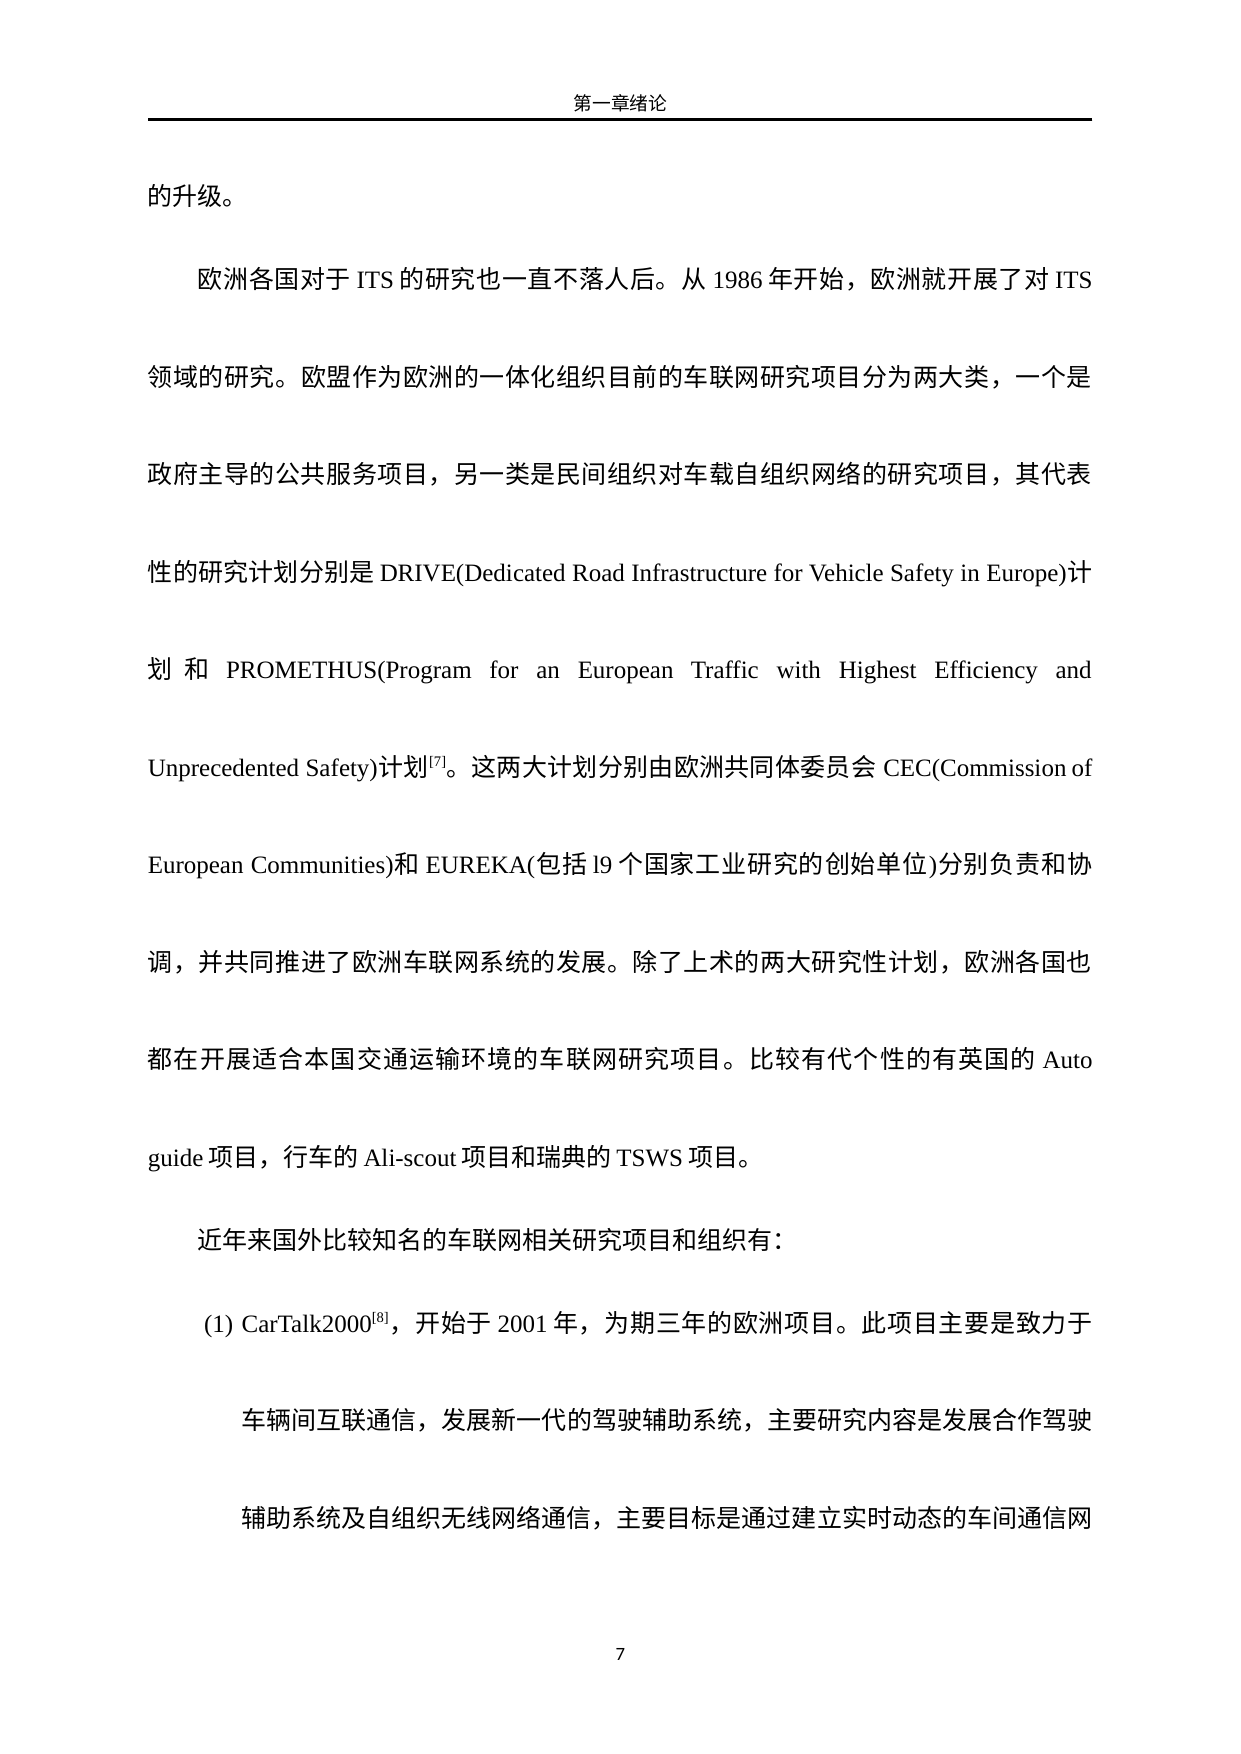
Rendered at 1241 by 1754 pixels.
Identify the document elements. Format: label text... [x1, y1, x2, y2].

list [198, 1289, 1092, 1549]
text 欧洲各国对于ITS的研究也一直不落人后。从1986年开始，欧洲就开展了对ITS领域的研究。欧盟作为欧洲的一体化组织目前的车联网研究项目分为两大类，一个是政府主导的公共服务项目，另一类是民间组织对车载自组织网络的研究项目，其代表性的研究计划分别是DRIVE(Dedicated Road Infrastructure for Vehicle Safety in Europe)计划和PROMETHUS(Program for an European Traffic with Highest Efficiency and Unprecedented Safety)计划[7]。这两大计划分别由欧洲共同体委员会CEC(Commission of European Communities)和EUREKA(包括l9个国家工业研究的创始单位)分别负责和协调，并共同推进了欧洲车联网系统的发展。除了上术的两大研究性计划，欧洲各国也都在开展适合本国交通运输环境的车联网研究项目。比较有代个性的有英国的Auto guide项目，行车的Ali-scout项目和瑞典的TSWS项目。 [148, 245, 1092, 1188]
text 近年来国外比较知名的车联网相关研究项目和组织有： [148, 1206, 1092, 1271]
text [148, 162, 1092, 227]
